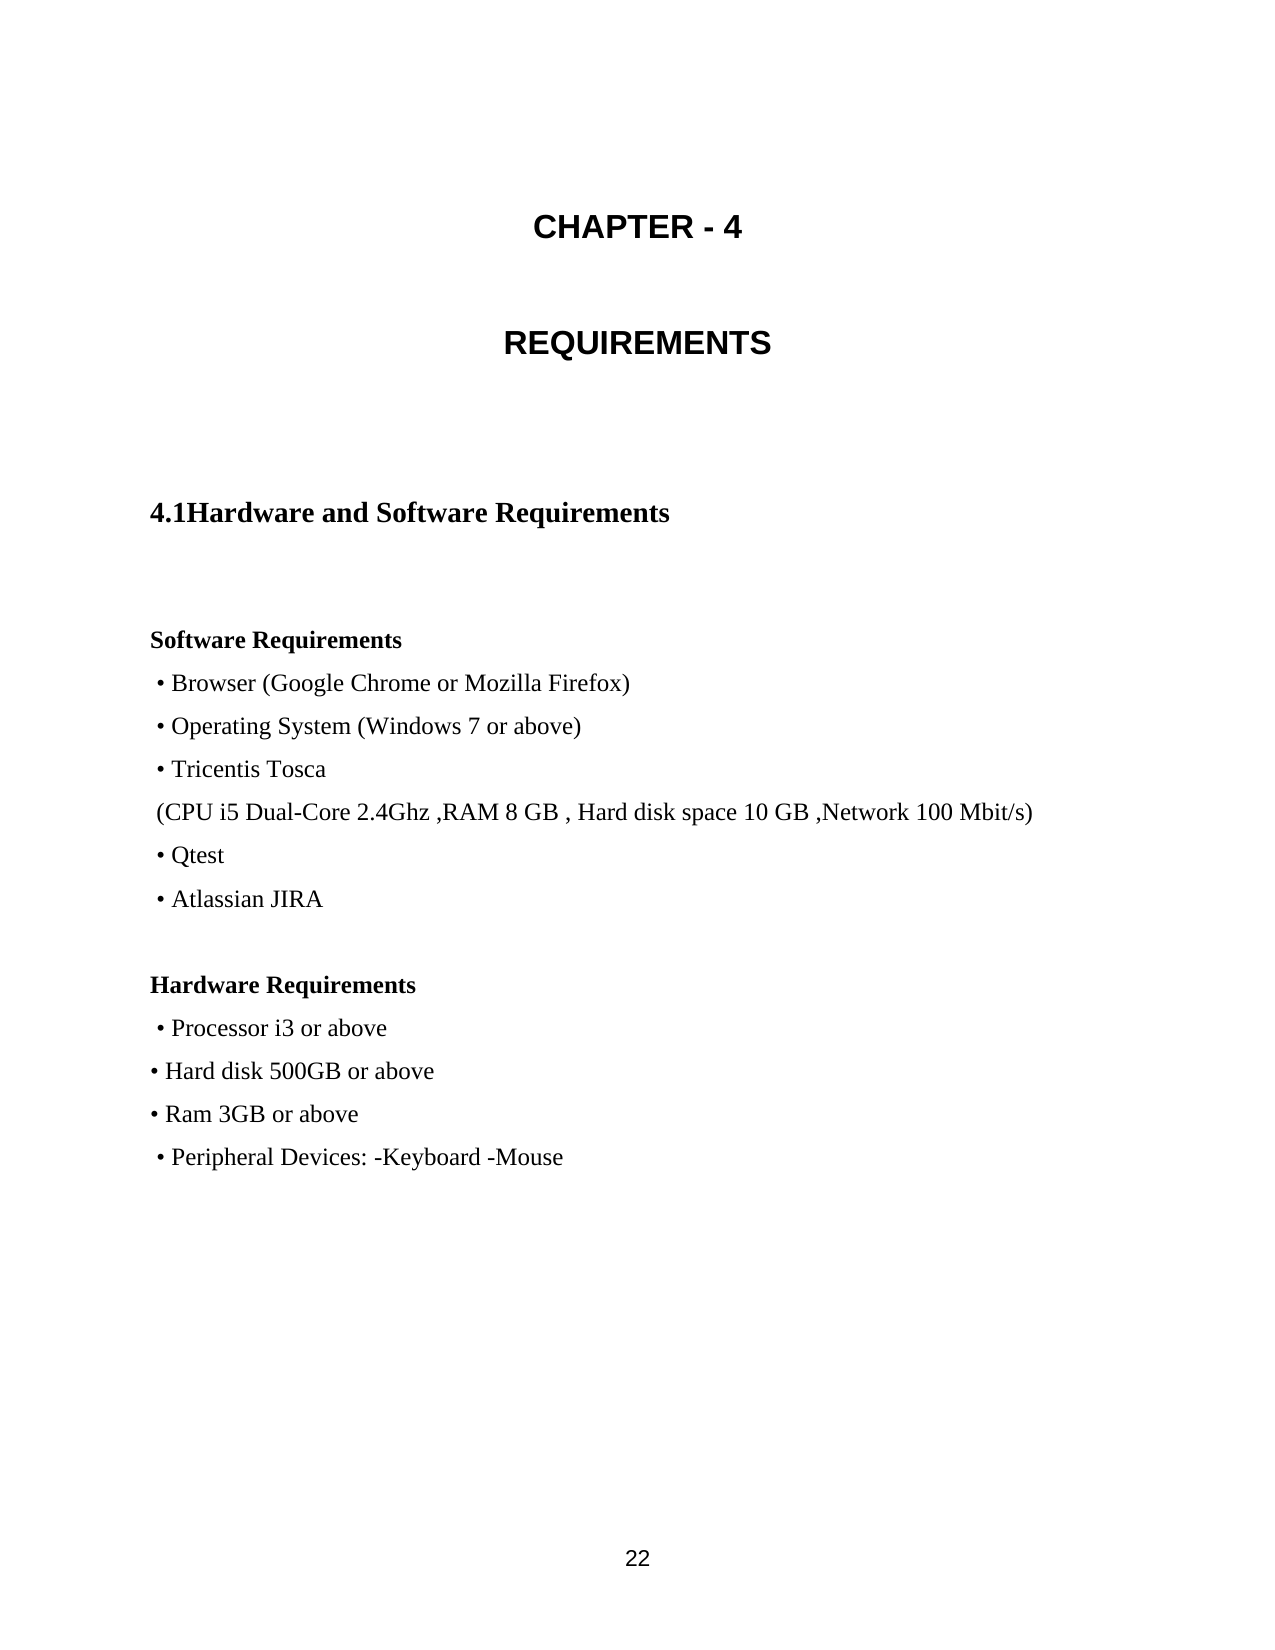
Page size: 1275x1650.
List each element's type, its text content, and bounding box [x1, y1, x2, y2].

text • Processor i3 or above [150, 1013, 1125, 1042]
text • Browser (Google Chrome or Mozilla Firefox) [150, 668, 1125, 697]
text 4.1Hardware and Software Requirements [150, 496, 1125, 529]
text • Ram 3GB or above [150, 1099, 1125, 1128]
text • Operating System (Windows 7 or above) [150, 711, 1125, 740]
text • Qtest [150, 841, 1125, 869]
text CHAPTER - 4 [150, 208, 1125, 246]
text REQUIREMENTS [150, 323, 1125, 361]
text Hardware Requirements [150, 970, 1125, 999]
text Software Requirements [150, 625, 1125, 654]
text (CPU i5 Dual-Core 2.4Ghz ,RAM 8 GB , Hard disk space 10 GB ,Network 100 Mbit/s) [150, 797, 1125, 826]
text • Tricentis Tosca [150, 754, 1125, 783]
text • Atlassian JIRA [150, 884, 1125, 912]
text • Peripheral Devices: -Keyboard -Mouse [150, 1142, 1125, 1171]
text • Hard disk 500GB or above [150, 1056, 1125, 1085]
